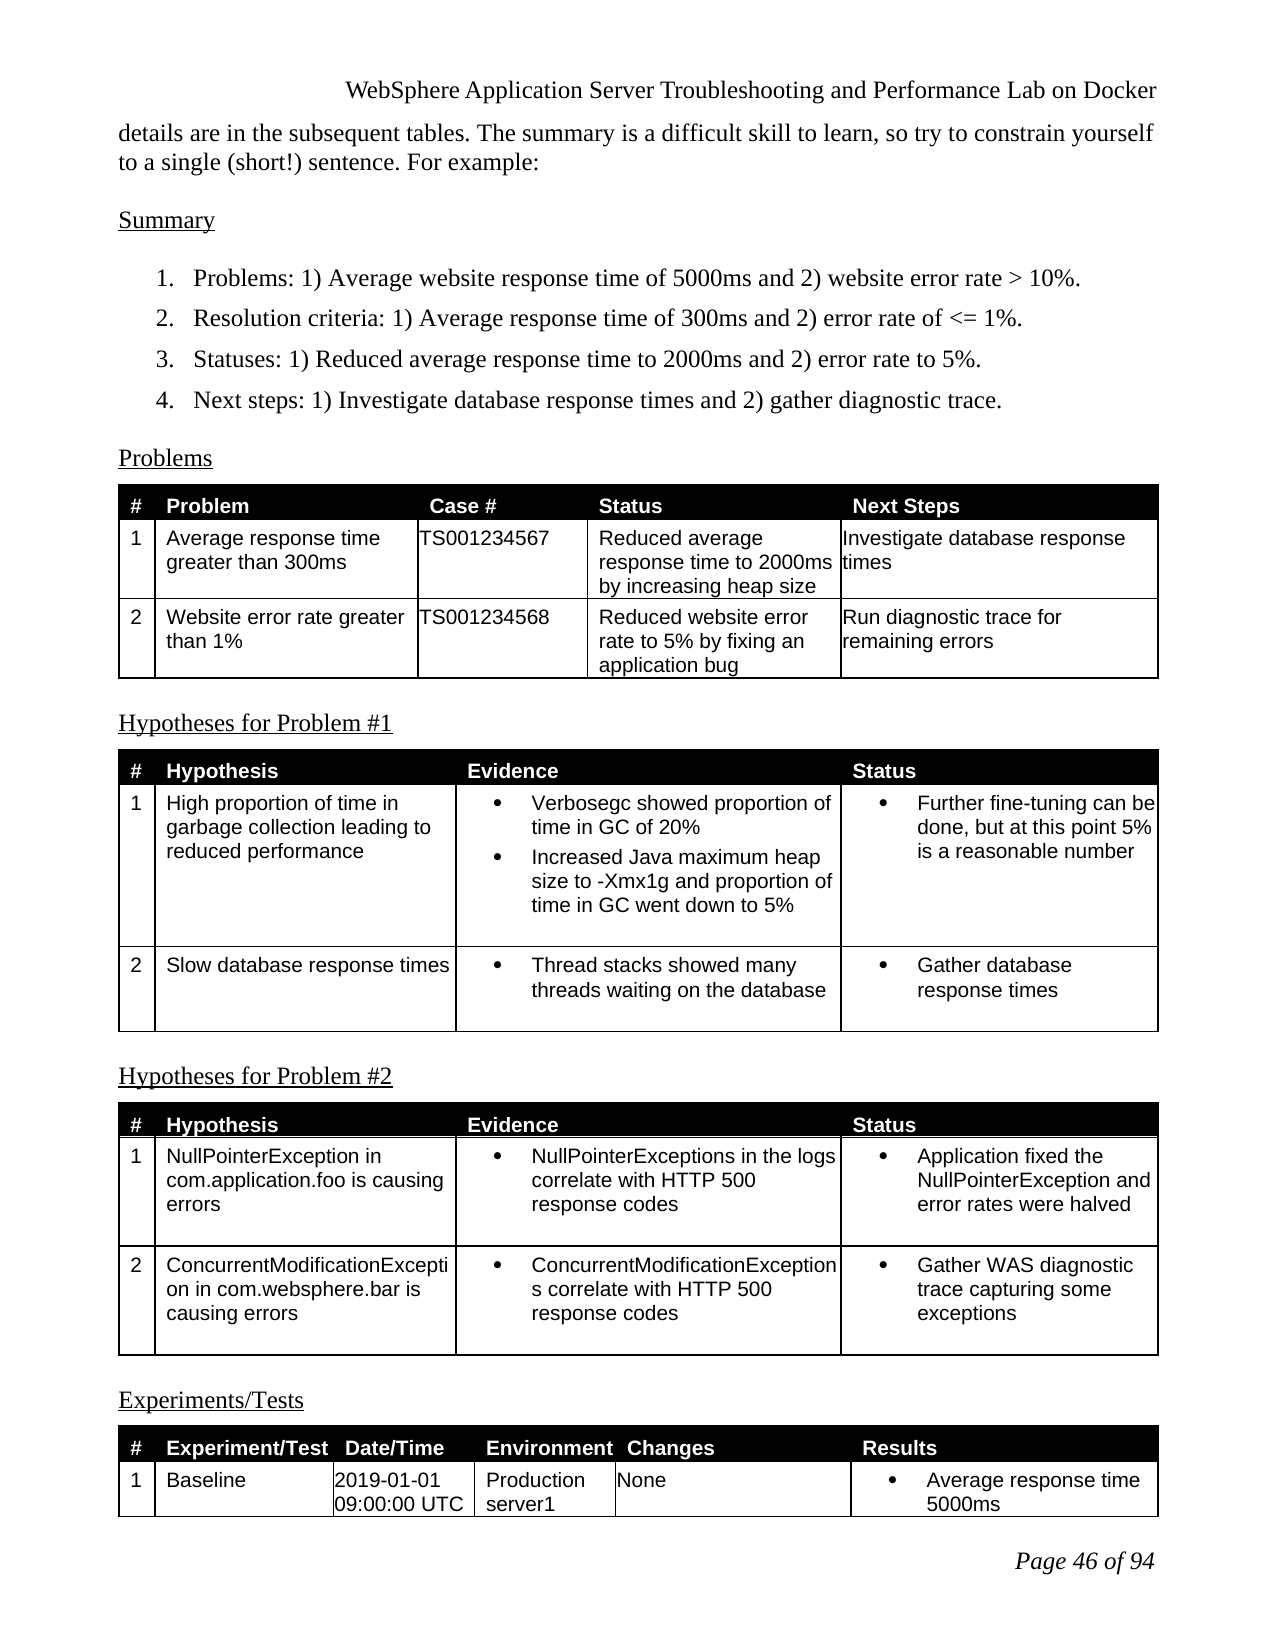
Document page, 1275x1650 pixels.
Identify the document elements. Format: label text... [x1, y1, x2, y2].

table_cell Baseline [156, 1462, 333, 1516]
table_cell Gather WAS diagnostic trace capturing some exceptions [842, 1247, 1157, 1354]
table_cell Run diagnostic trace for remaining errors [842, 599, 1157, 677]
text Summary [118, 205, 1157, 233]
table_cell TS001234567 [419, 520, 587, 597]
list Problems: 1) Average website response time of 5000ms and 2) website error rate > 10%. [156, 263, 1157, 291]
table_header Status [842, 750, 1157, 783]
table_cell None [616, 1462, 850, 1516]
table_header Changes [616, 1427, 850, 1460]
table_cell Investigate database response times [842, 520, 1157, 597]
table_header Hypothesis [156, 750, 455, 783]
table_cell Website error rate greater than 1% [156, 599, 417, 677]
table_cell Reduced website error rate to 5% by fixing an application bug [588, 599, 840, 677]
text Hypotheses for Problem #2 [118, 1061, 1157, 1090]
list Statuses: 1) Reduced average response time to 2000ms and 2) error rate to 5%. [156, 344, 1157, 373]
table_cell Gather database response times [842, 947, 1157, 1031]
table_header Environment [475, 1427, 615, 1460]
table_cell 1 [120, 785, 154, 946]
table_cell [334, 1462, 474, 1516]
table_cell 1 [120, 1462, 154, 1516]
table_cell Production server1 [475, 1462, 615, 1516]
table_header Evidence [457, 750, 840, 783]
table_cell NullPointerExceptions in the logs correlate with HTTP 500 response codes [457, 1138, 840, 1245]
text Hypotheses for Problem #1 [118, 708, 1157, 736]
table_header Status [842, 1104, 1157, 1136]
table_header Case # [419, 485, 587, 518]
table_cell 1 [120, 520, 154, 597]
table_cell Application fixed the NullPointerException and error rates were halved [842, 1138, 1157, 1245]
table_header Experiment/Test [156, 1427, 333, 1460]
table_cell Further fine-tuning can be done, but at this point 5% is a reasonable number [842, 785, 1157, 946]
table_header # [120, 1104, 154, 1136]
table_header Evidence [457, 1104, 840, 1136]
list Next steps: 1) Investigate database response times and 2) gather diagnostic trace. [156, 385, 1157, 414]
table_header # [120, 485, 154, 518]
list Resolution criteria: 1) Average response time of 300ms and 2) error rate of <= 1%. [156, 303, 1157, 332]
table_cell NullPointerException in com.application.foo is causing errors [156, 1138, 455, 1245]
table_header Problem [156, 485, 417, 518]
table_cell 1 [120, 1138, 154, 1245]
table_cell TS001234568 [419, 599, 587, 677]
table_cell 2 [120, 1247, 154, 1354]
table_header Hypothesis [156, 1104, 455, 1136]
table_cell Reduced average response time to 2000ms by increasing heap size [588, 520, 840, 597]
table_cell 2 [120, 599, 154, 677]
table_header # [120, 1427, 154, 1460]
table_header Date/Time [334, 1427, 474, 1460]
table_cell 2 [120, 947, 154, 1031]
table_header # [120, 750, 154, 783]
table_header Results [852, 1427, 1157, 1460]
table_header Status [588, 485, 840, 518]
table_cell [852, 1462, 1157, 1516]
table_header Next Steps [842, 485, 1157, 518]
table_cell High proportion of time in garbage collection leading to reduced performance [156, 785, 455, 946]
text Experiments/Tests [118, 1385, 1157, 1413]
table_cell Thread stacks showed many threads waiting on the database [457, 947, 840, 1031]
table_cell ConcurrentModificationException in com.websphere.bar is causing errors [156, 1247, 455, 1354]
table_cell Average response time greater than 300ms [156, 520, 417, 597]
table_cell Slow database response times [156, 947, 455, 1031]
text Problems [118, 443, 1157, 472]
table_cell Verbosegc showed proportion of time in GC of 20% Increased Java maximum heap size to -Xmx1g and proportion of time in GC went down to 5% [457, 785, 840, 946]
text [118, 118, 1157, 176]
table_cell ConcurrentModificationExceptions correlate with HTTP 500 response codes [457, 1247, 840, 1354]
